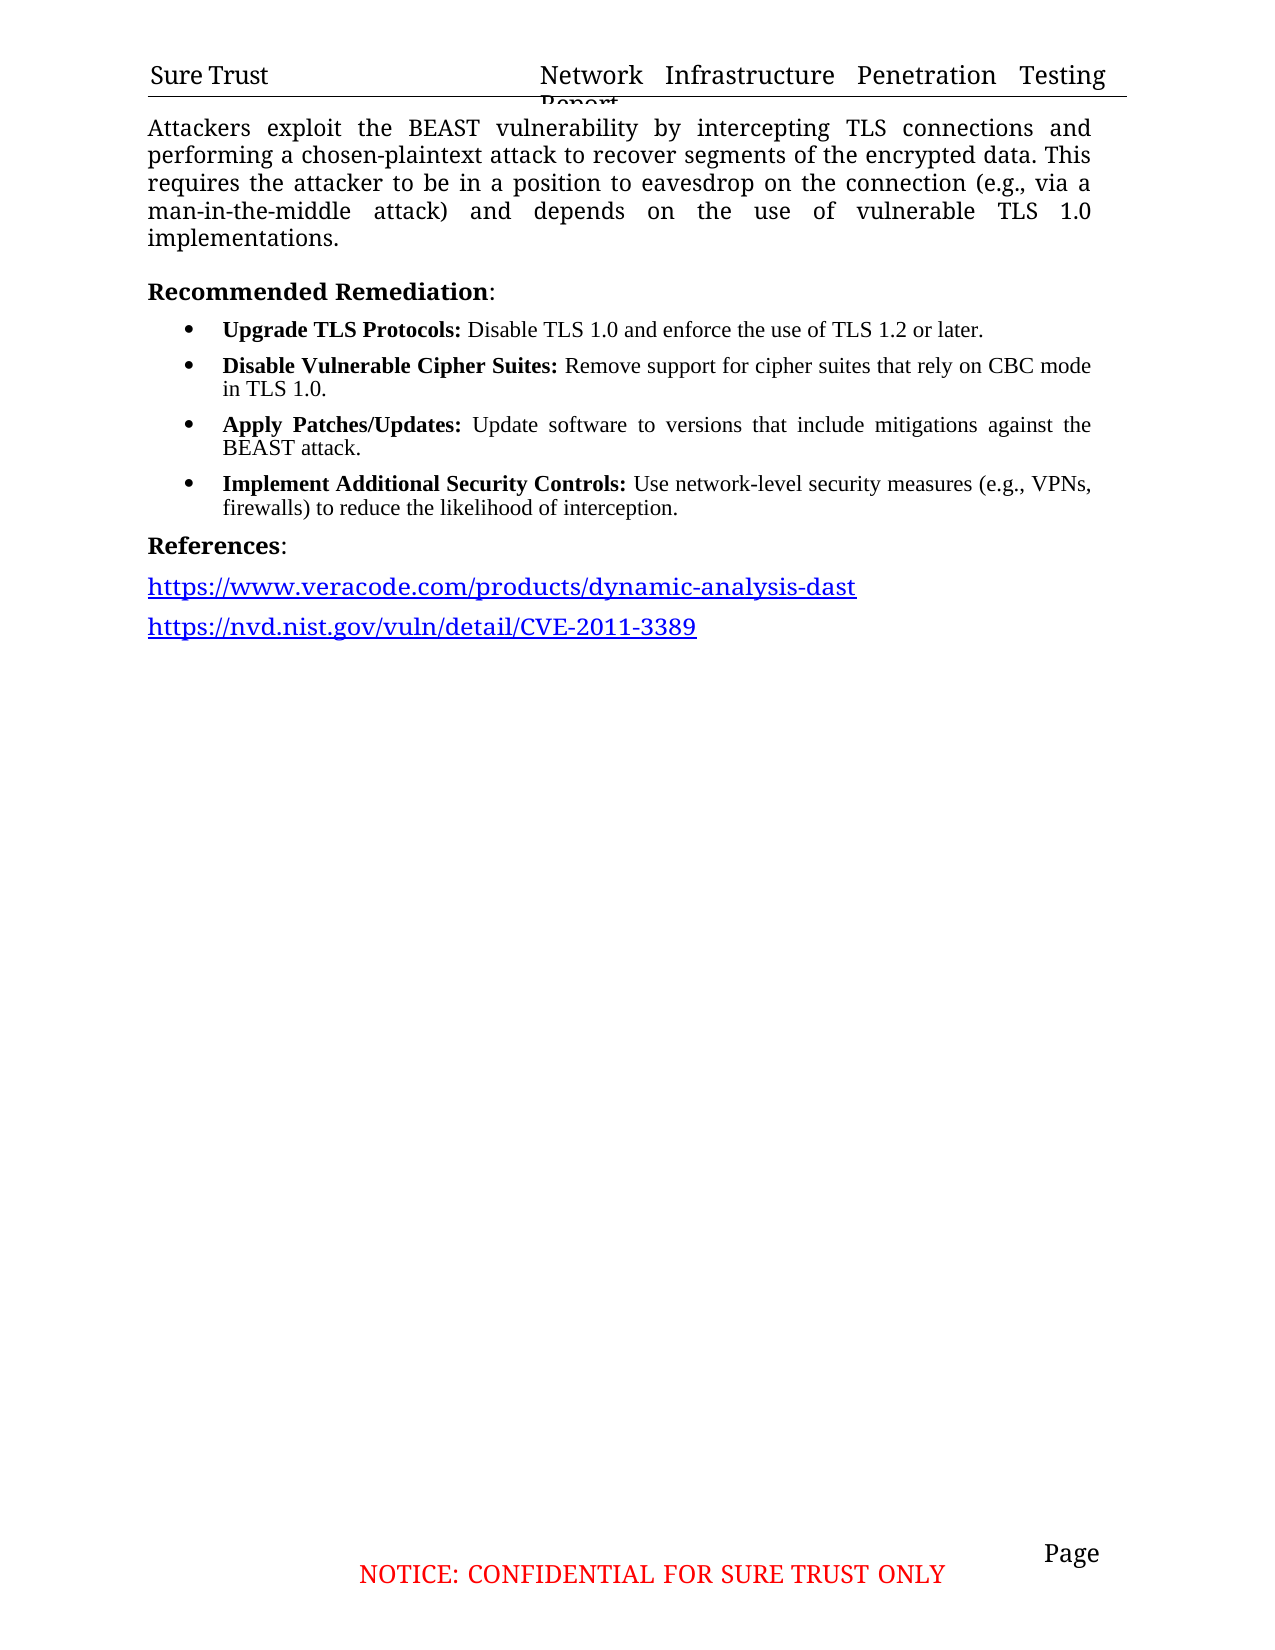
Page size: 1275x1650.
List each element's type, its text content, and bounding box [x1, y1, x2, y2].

list Implement Additional Security Controls: Use network-level security measures (e.g., VPNs, firewalls) to reduce the likelihood of interception. [185, 473, 1092, 520]
text Recommended Remediation: [147, 278, 1092, 306]
text Attackers exploit the BEAST vulnerability by intercepting TLS connections and performing a chosen-plaintext attack to recover segments of the encrypted data. This requires the attacker to be in a position to eavesdrop on the connection (e.g., via a man-in-the-middle attack) and depends on the use of vulnerable TLS 1.0 implementations. [147, 114, 1092, 254]
text References: [147, 532, 1092, 560]
text https://nvd.nist.gov/vuln/detail/CVE-2011-3389 [147, 613, 1092, 641]
list Disable Vulnerable Cipher Suites: Remove support for cipher suites that rely on CBC mode in TLS 1.0. [185, 354, 1092, 401]
list Upgrade TLS Protocols: Disable TLS 1.0 and enforce the use of TLS 1.2 or later. [185, 318, 1092, 342]
list Apply Patches/Updates: Update software to versions that include mitigations against the BEAST attack. [185, 414, 1092, 461]
text https://www.veracode.com/products/dynamic-analysis-dast [147, 573, 1092, 601]
